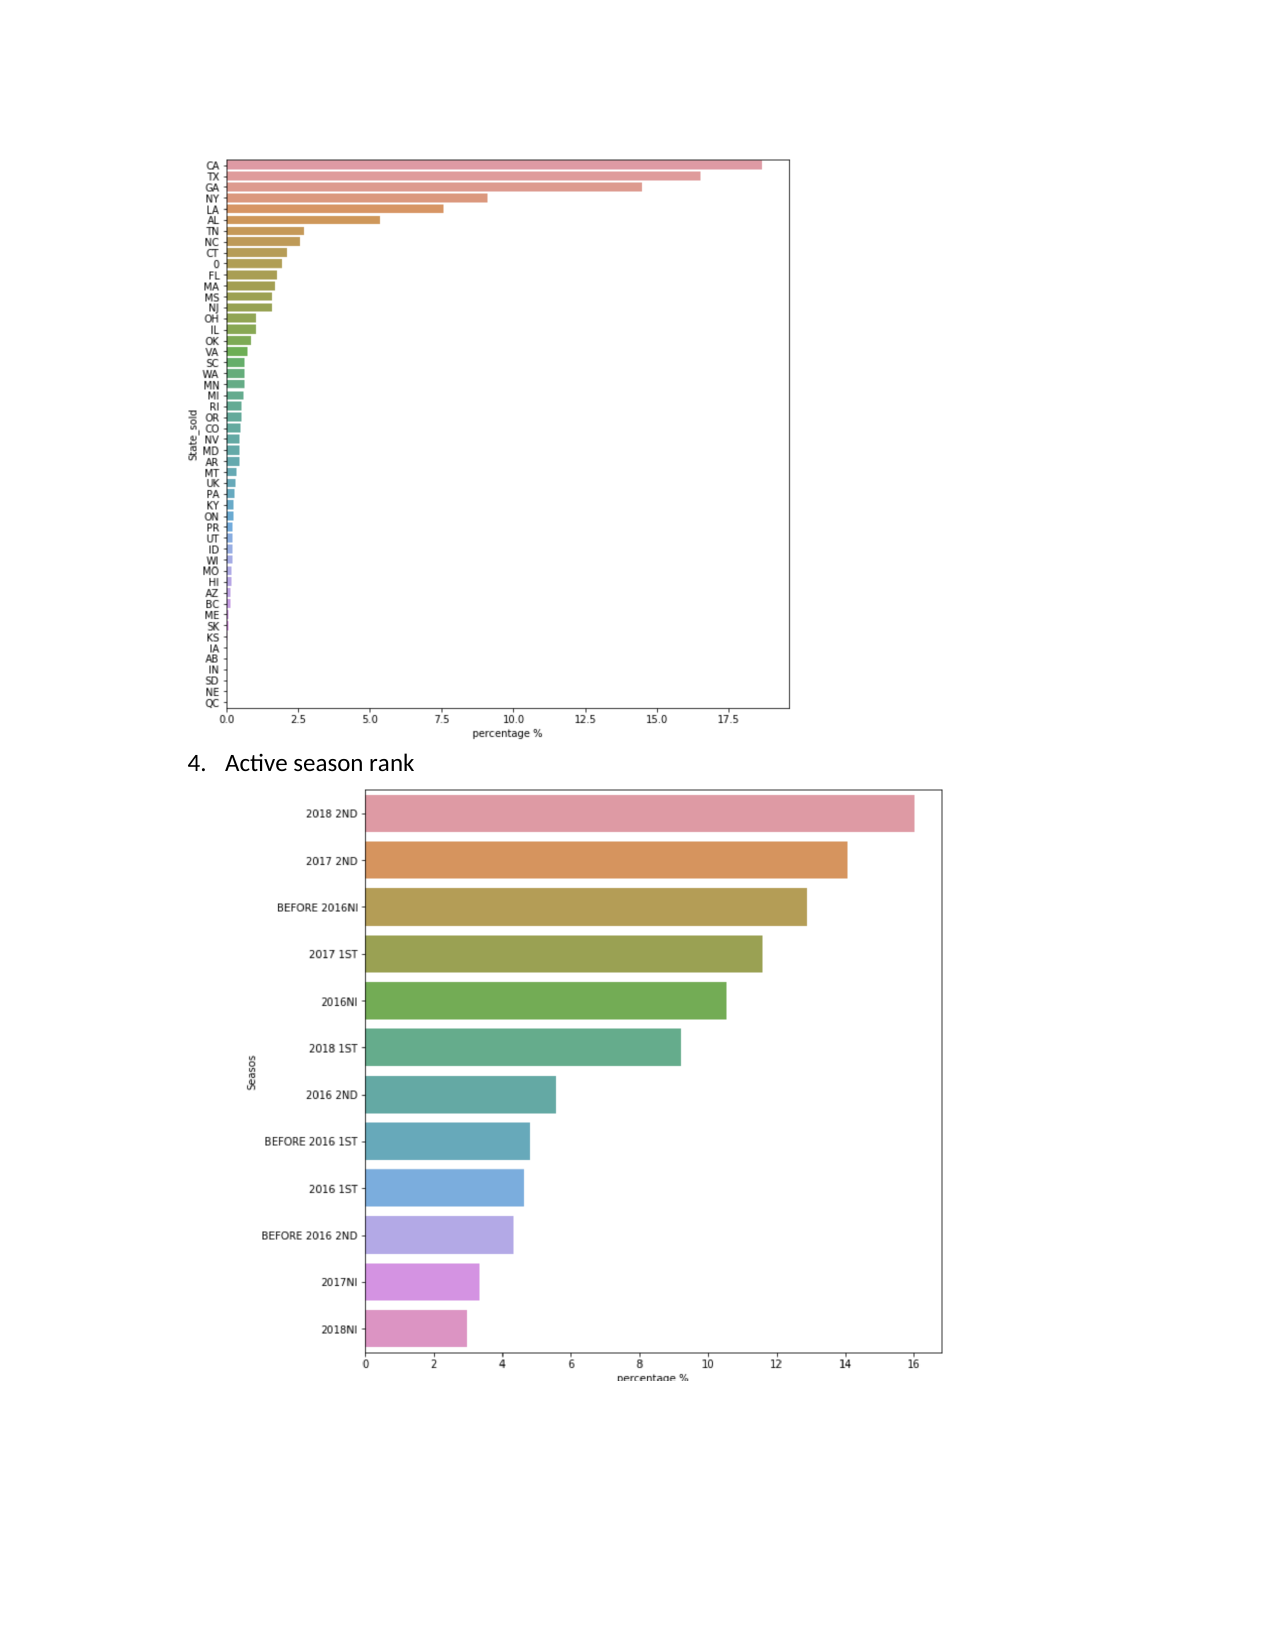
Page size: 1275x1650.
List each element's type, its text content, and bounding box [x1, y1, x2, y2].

list Active season rank [187, 747, 1125, 777]
picture [225, 777, 966, 1381]
picture [187, 150, 801, 747]
